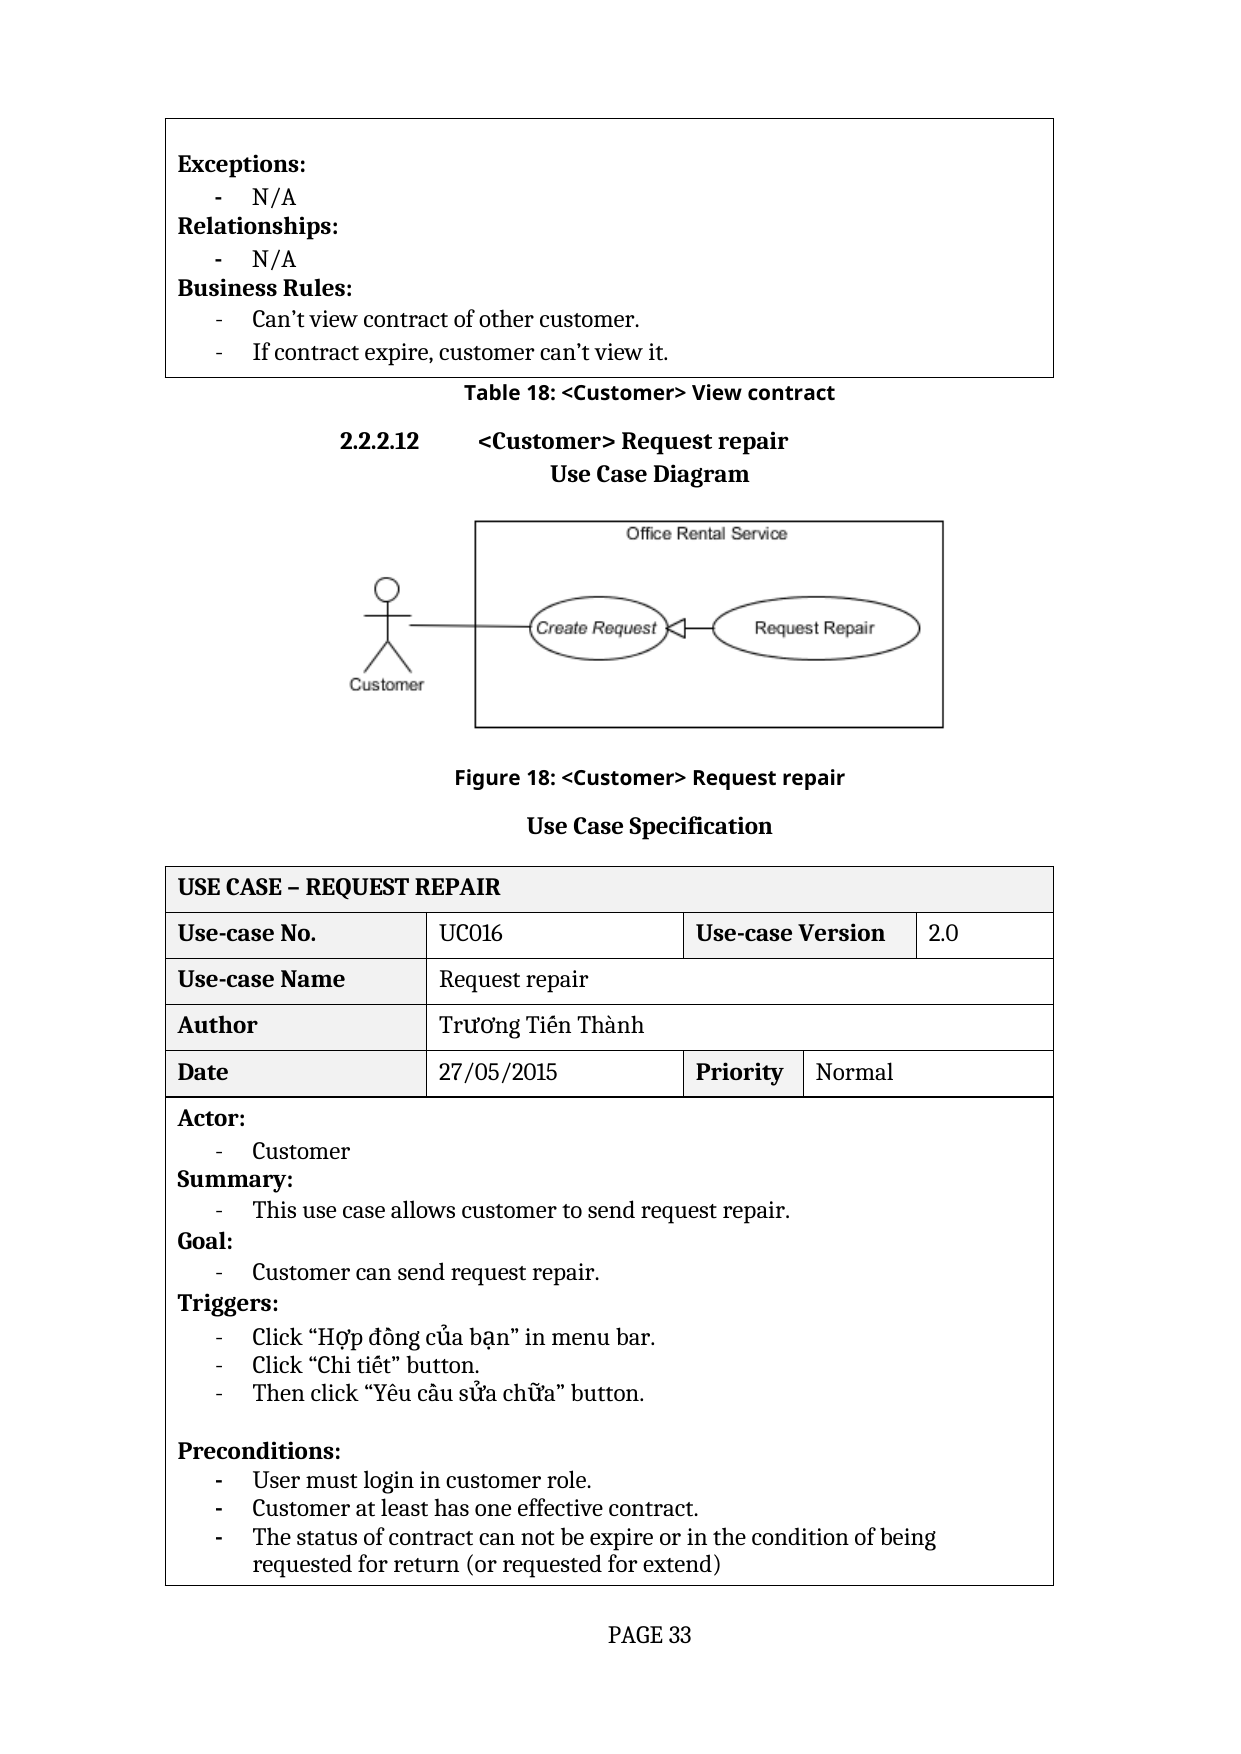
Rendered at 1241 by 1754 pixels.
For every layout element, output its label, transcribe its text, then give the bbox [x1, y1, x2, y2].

table_header USE CASE – REQUEST REPAIR [166, 867, 1053, 912]
table_cell Trương Tiến Thành [427, 1005, 1053, 1050]
picture [345, 514, 955, 738]
table_cell Use-case No. [166, 913, 426, 958]
table_cell Date [166, 1051, 426, 1096]
table_cell Author [166, 1005, 426, 1050]
table_cell Normal [804, 1051, 1053, 1096]
table_cell Request repair [427, 959, 1053, 1004]
subtitle <Customer> Request repair [340, 427, 1122, 456]
table_cell Use-case Name [166, 959, 426, 1004]
text Use Case Diagram [177, 460, 1122, 489]
text Use Case Specification [177, 812, 1122, 841]
table_cell 2.0 [917, 913, 1053, 958]
table_cell 27/05/2015 [427, 1051, 683, 1096]
table_cell Use-case Version [684, 913, 916, 958]
table_cell UC016 [427, 913, 683, 958]
table_cell Priority [684, 1051, 803, 1096]
